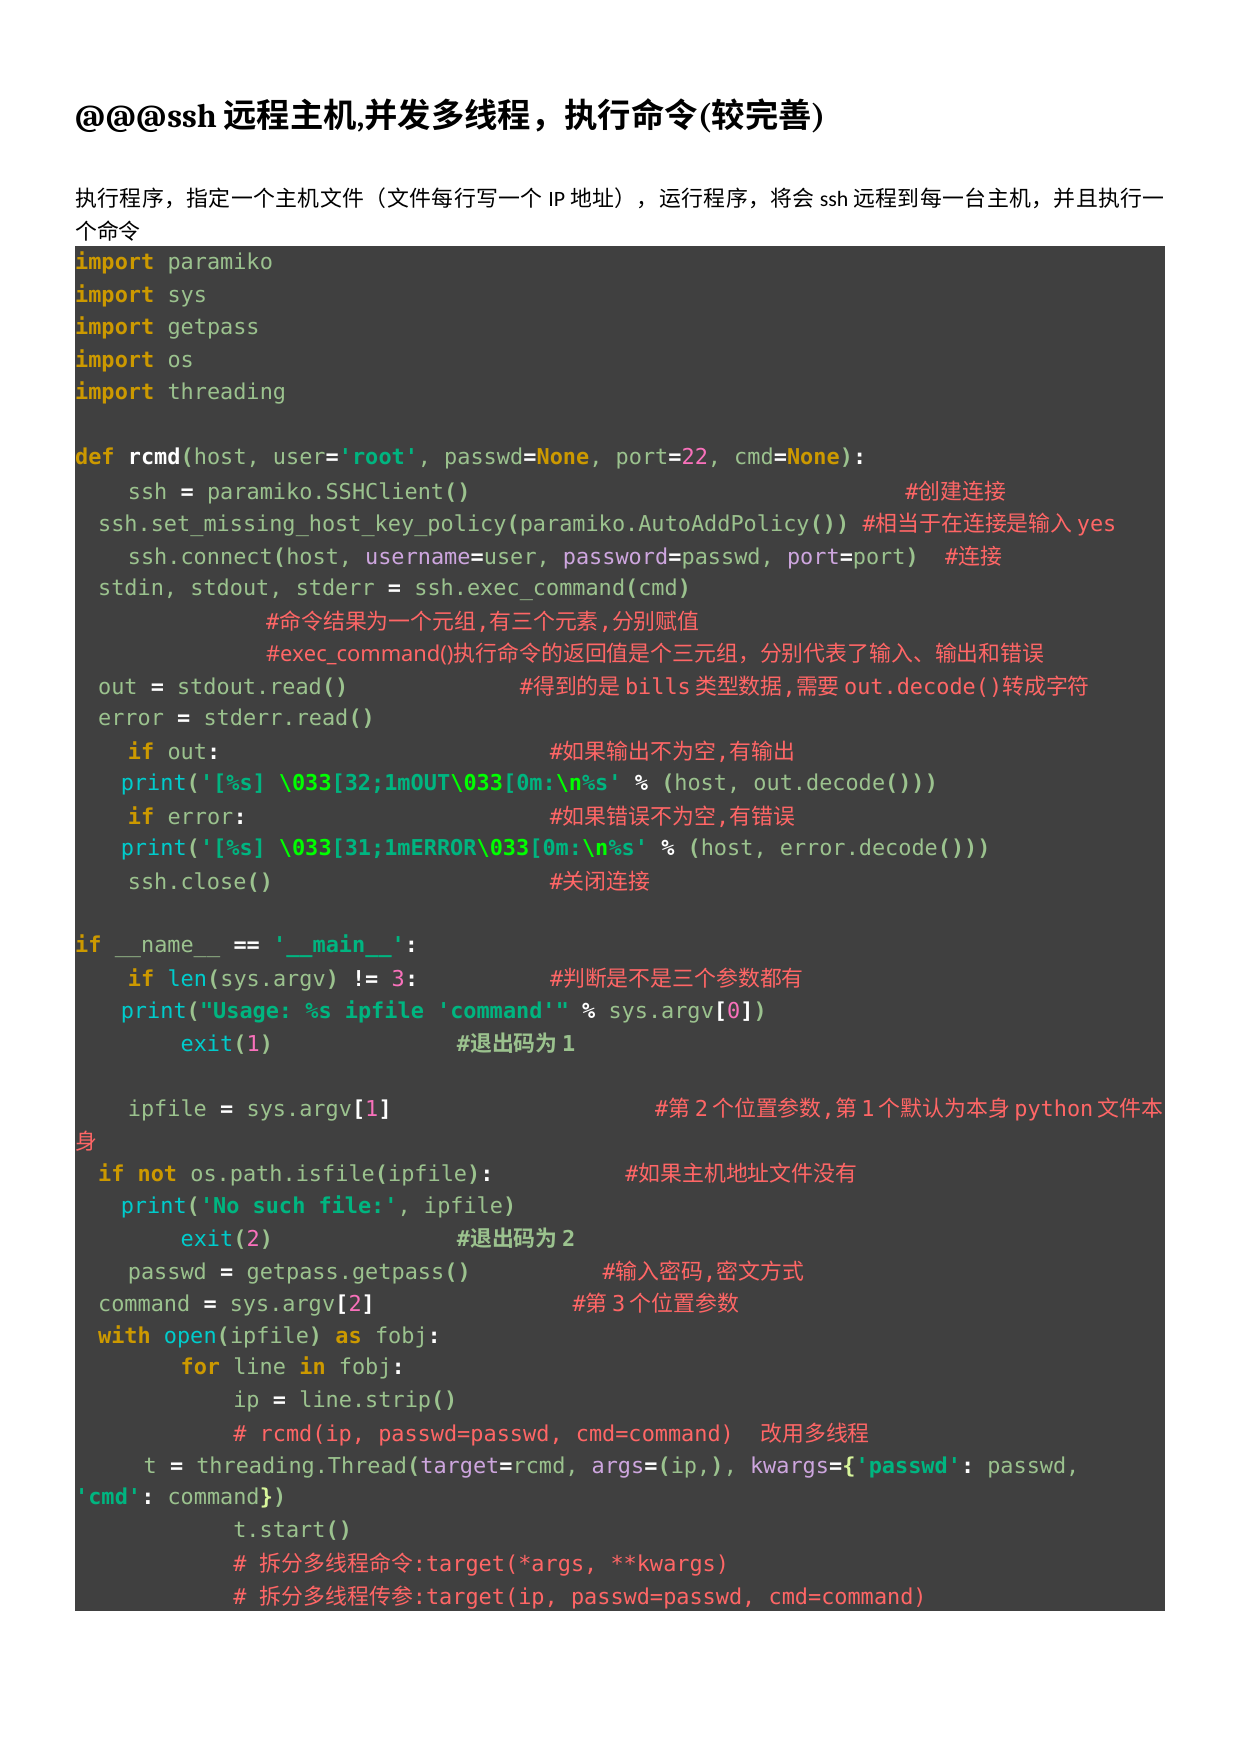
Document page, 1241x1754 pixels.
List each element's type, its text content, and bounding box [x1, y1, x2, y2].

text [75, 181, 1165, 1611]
subtitle @@@ssh远程主机,并发多线程，执行命令(较完善) [75, 81, 1165, 146]
